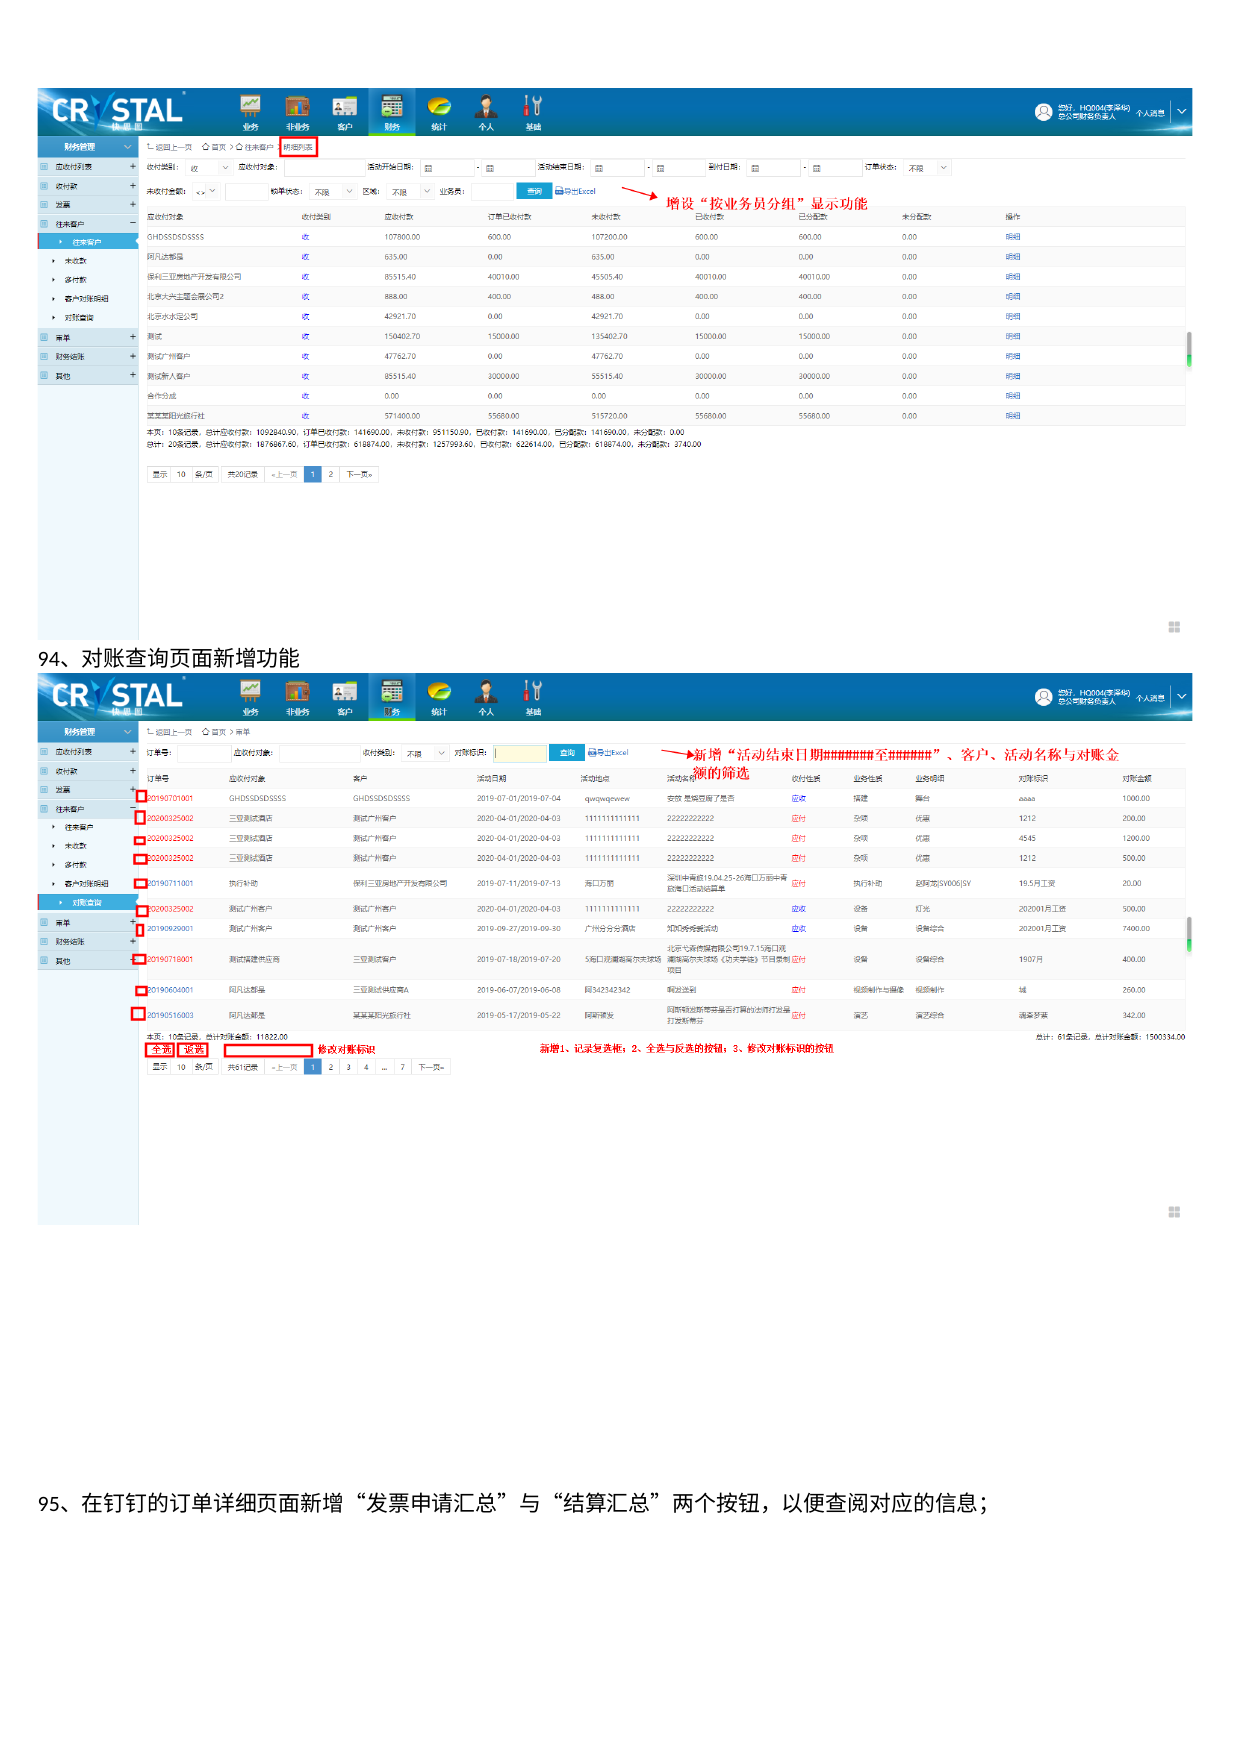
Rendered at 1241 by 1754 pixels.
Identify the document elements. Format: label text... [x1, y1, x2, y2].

picture [37, 88, 1193, 640]
picture [37, 673, 1193, 1225]
list 95、在钉钉的订单详细页面新增“发票申请汇总”与“结算汇总”两个按钮，以便查阅对应的信息； [37, 1486, 1194, 1518]
list 对账查询页面新增功能 [37, 641, 1194, 673]
